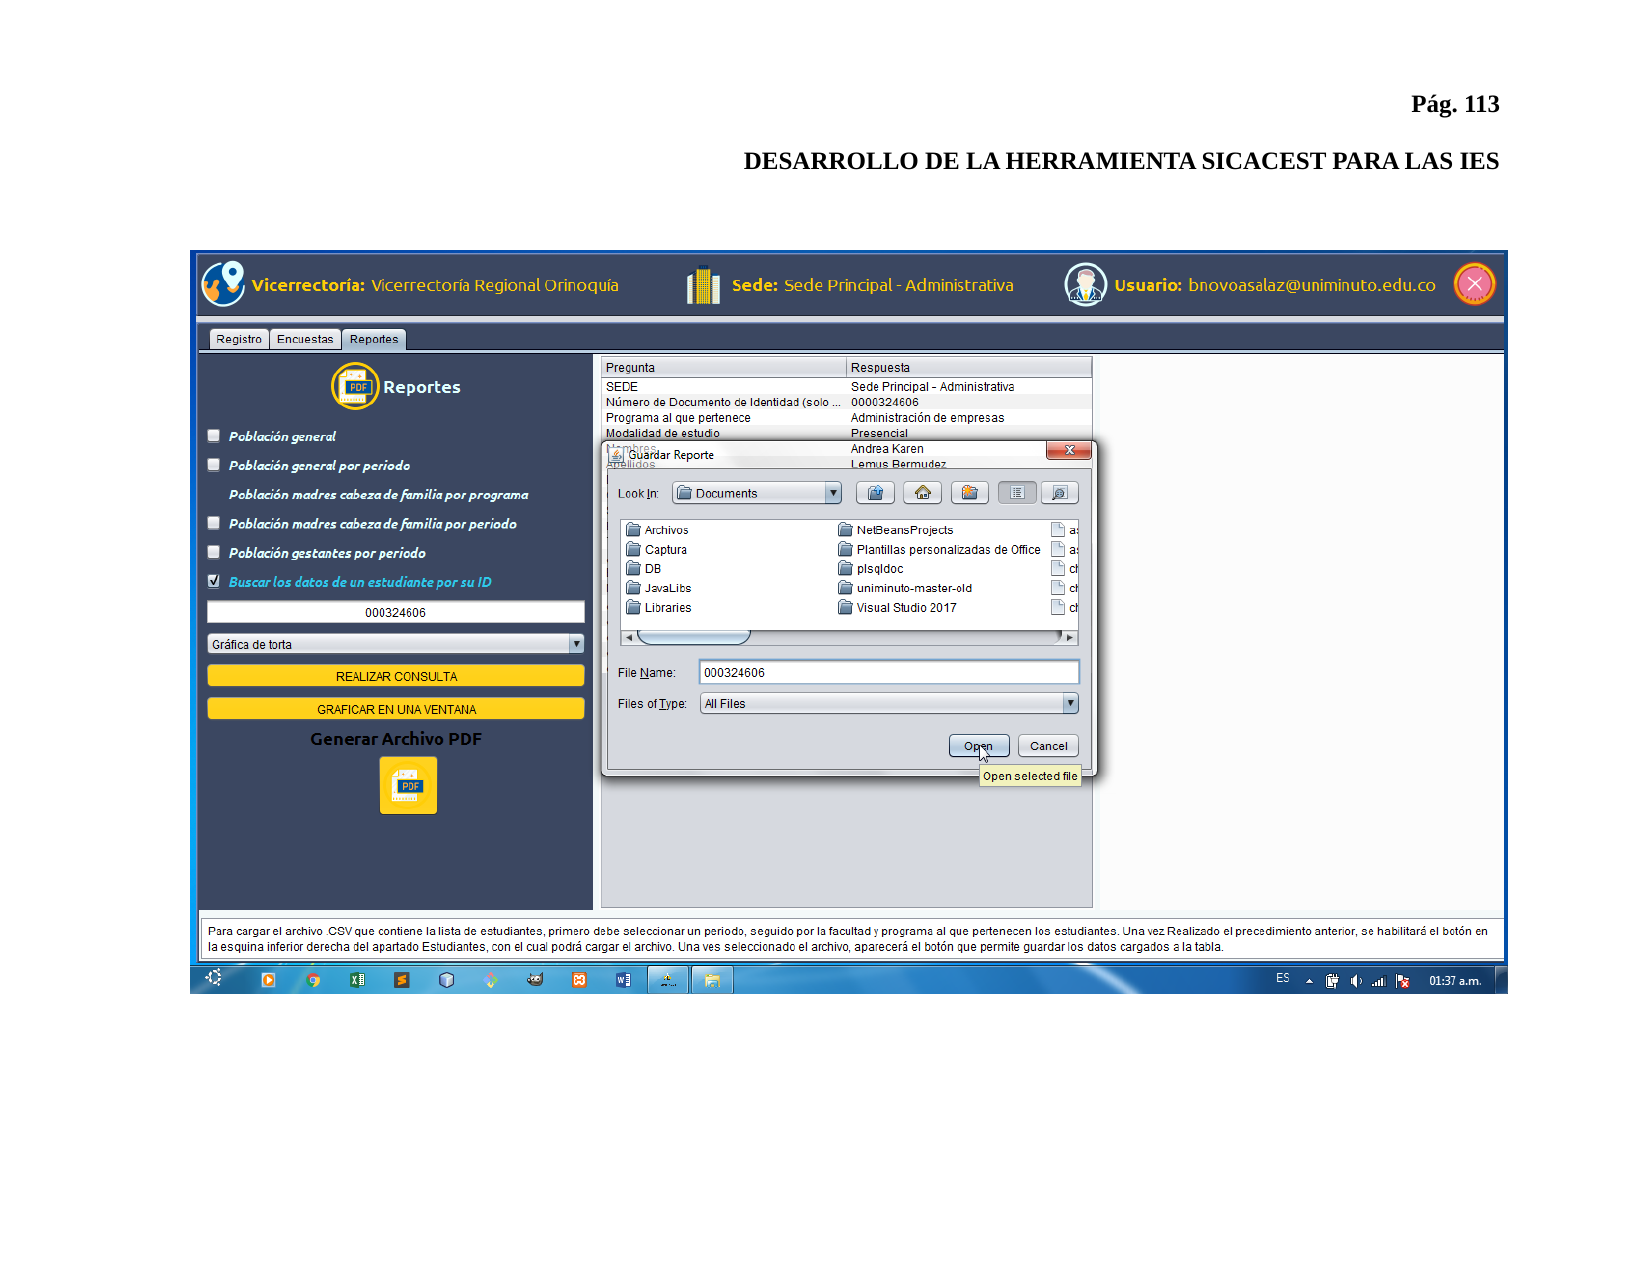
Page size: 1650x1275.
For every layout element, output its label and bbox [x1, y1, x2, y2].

picture [190, 250, 1508, 994]
